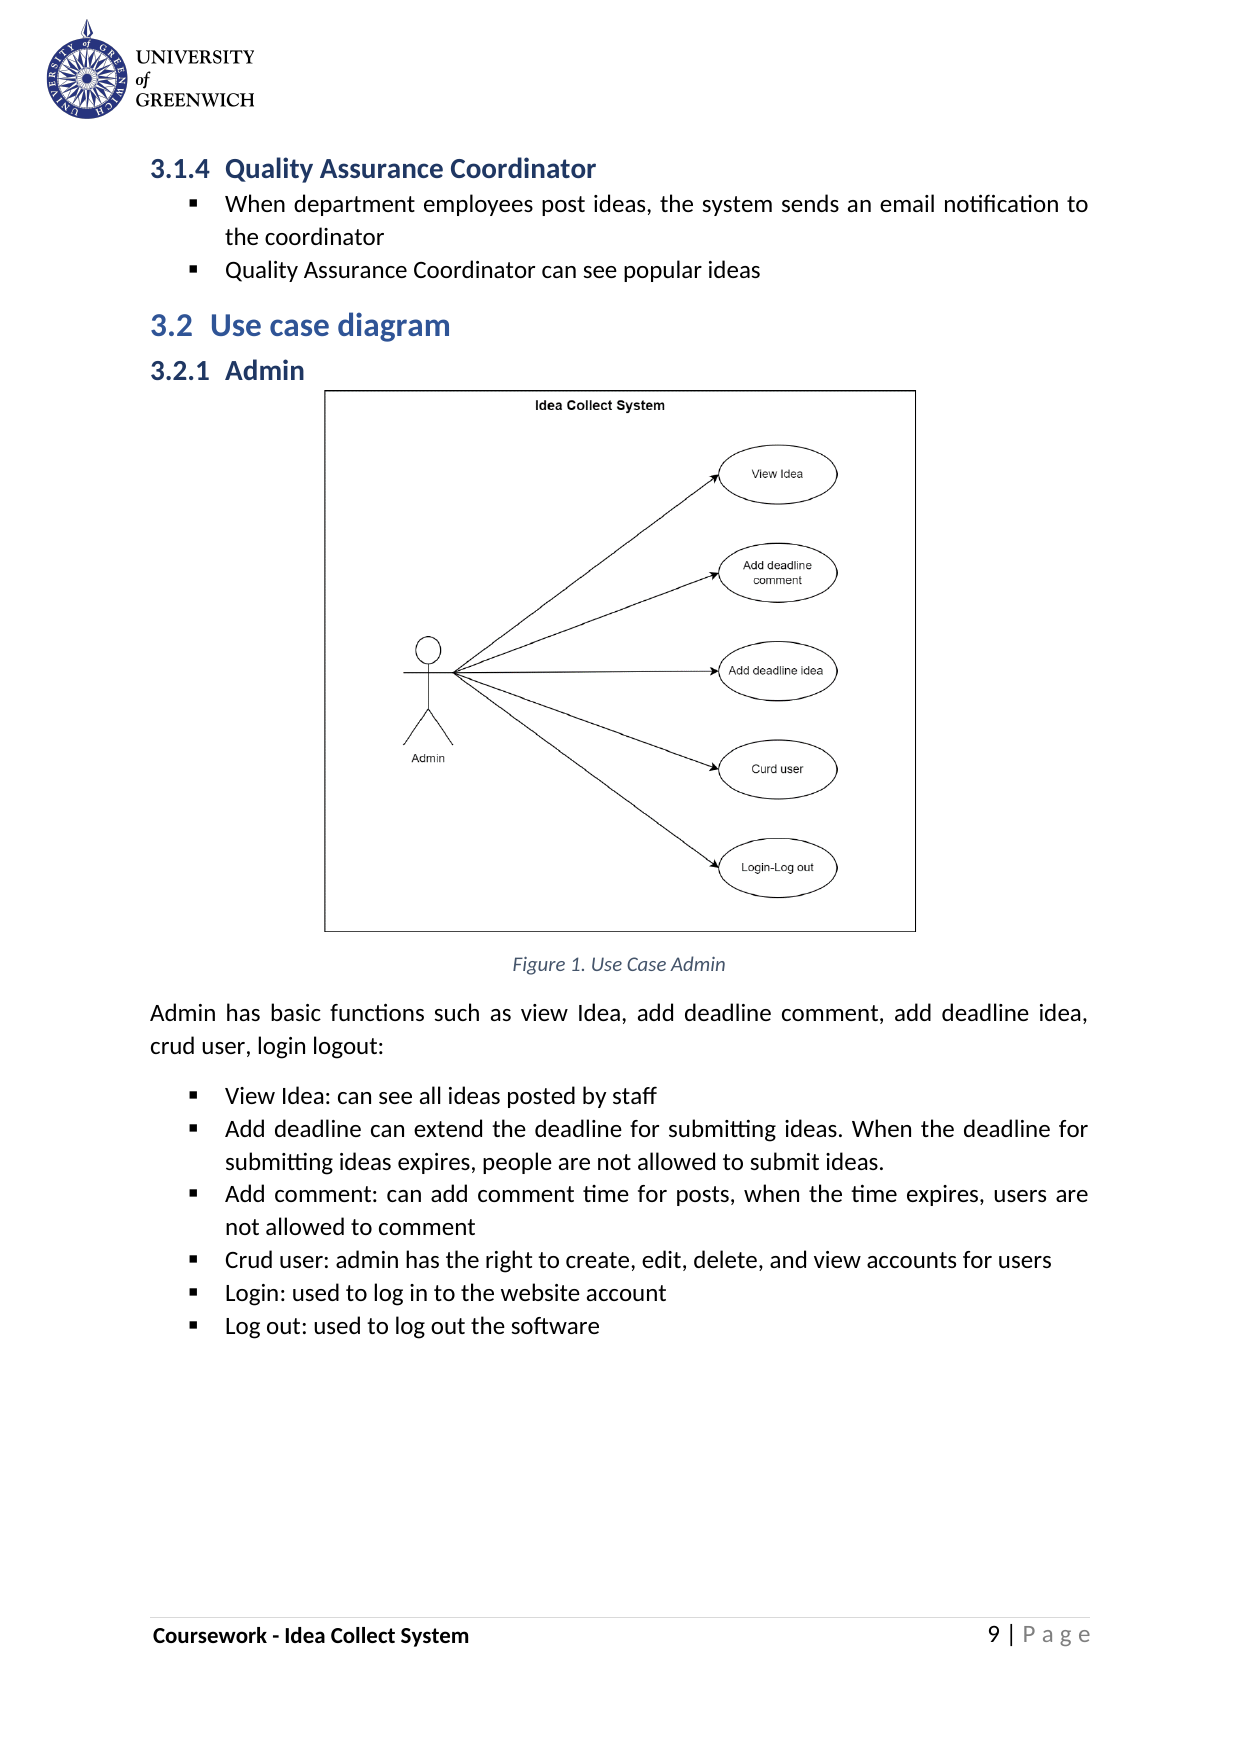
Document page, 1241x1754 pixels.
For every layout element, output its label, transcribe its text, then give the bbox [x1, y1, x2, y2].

picture [46, 19, 255, 119]
picture [324, 390, 917, 932]
text Admin has basic functions such as view Idea, add deadline comment, add deadline idea, crud user, login logout: [150, 997, 1090, 1061]
list When department employees post ideas, the system sends an email notification to the coordinator [187, 188, 1090, 252]
list Add comment: can add comment time for posts, when the time expires, users are not allowed to comment [187, 1179, 1090, 1242]
list Crud user: admin has the right to create, edit, delete, and view accounts for users [187, 1244, 1090, 1275]
text Figure 1. Use Case Admin [150, 951, 1090, 977]
subtitle Admin [150, 352, 1090, 388]
list Login: used to log in to the website account [187, 1277, 1090, 1308]
subtitle Use case diagram [150, 304, 1090, 344]
list View Idea: can see all ideas posted by staff [187, 1080, 1090, 1110]
list Add deadline can extend the deadline for submitting ideas. When the deadline for submitting ideas expires, people are not allowed to submit ideas. [187, 1113, 1090, 1176]
list Quality Assurance Coordinator can see popular ideas [187, 254, 1090, 285]
subtitle Quality Assurance Coordinator [150, 150, 1090, 186]
list Log out: used to log out the software [187, 1310, 1090, 1341]
